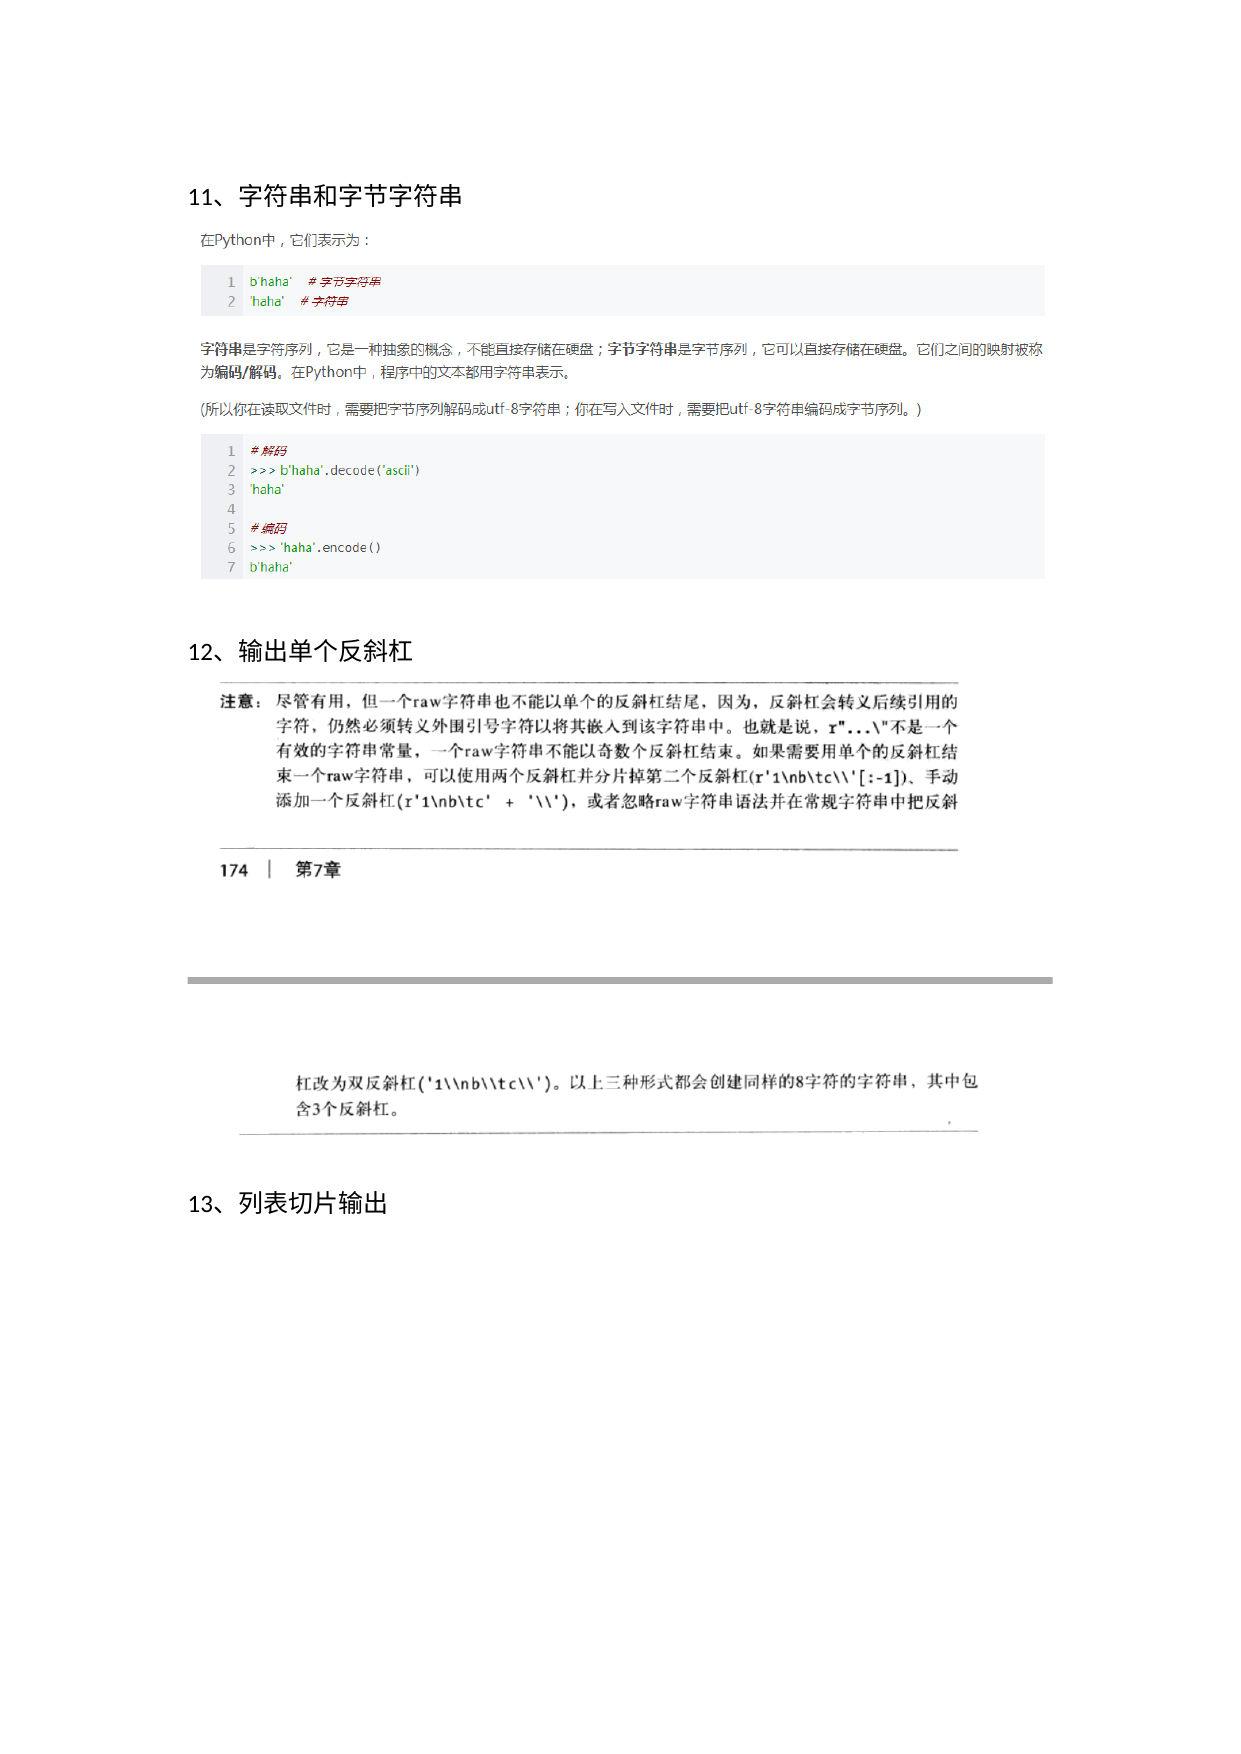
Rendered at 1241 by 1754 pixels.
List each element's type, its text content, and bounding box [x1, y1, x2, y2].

text 12、输出单个反斜杠 [187, 617, 1053, 682]
picture [187, 227, 1053, 579]
text 13、列表切片输出 [187, 1169, 1053, 1234]
text 11、字符串和字节字符串 [187, 162, 1053, 227]
picture [187, 682, 1053, 1135]
